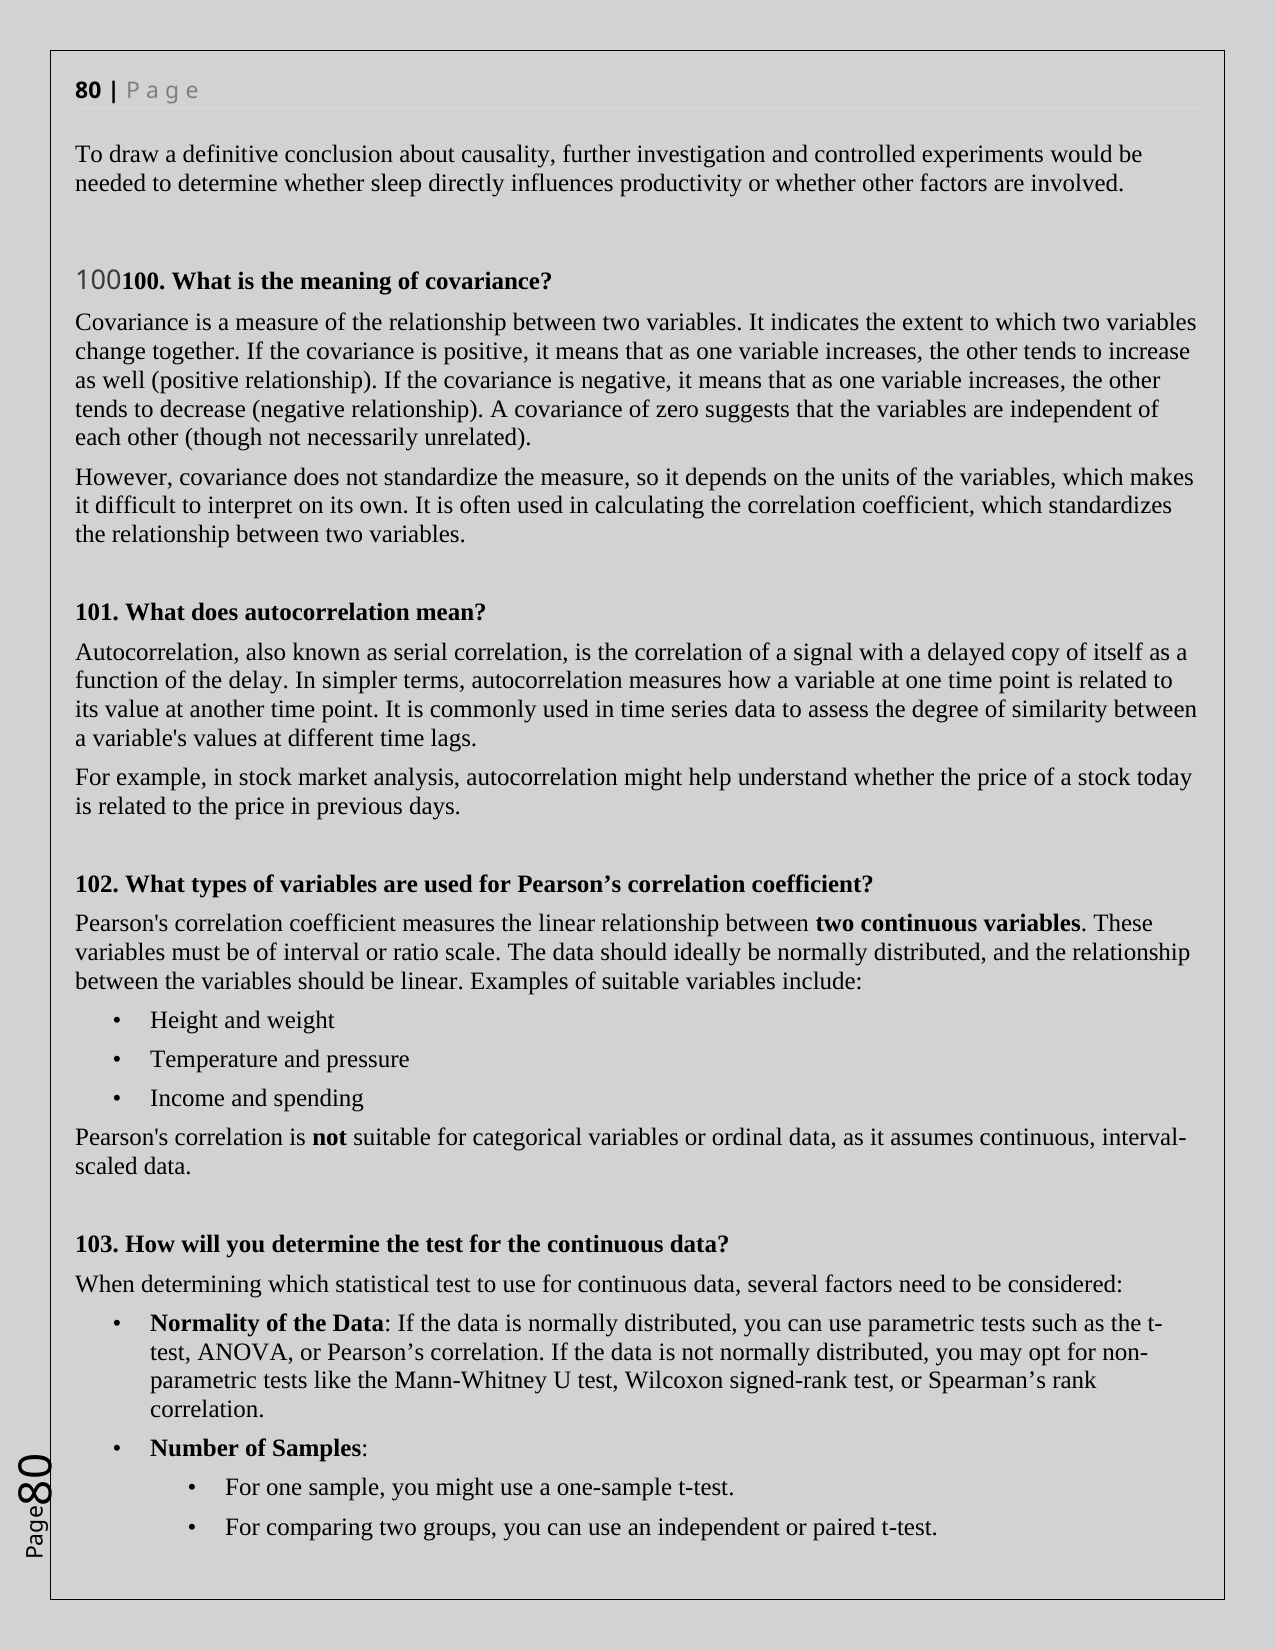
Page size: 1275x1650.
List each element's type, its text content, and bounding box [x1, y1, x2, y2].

list Temperature and pressure [112, 1044, 1200, 1073]
text Pearson's correlation is not suitable for categorical variables or ordinal data, as it assumes continuous, interval-scaled data. [75, 1122, 1200, 1180]
text Autocorrelation, also known as serial correlation, is the correlation of a signal with a delayed copy of itself as a function of the delay. In simpler terms, autocorrelation measures how a variable at one time point is related to its value at another time point. It is commonly used in time series data to assess the degree of similarity between a variable's values at different time lags. [75, 637, 1200, 752]
list Normality of the Data: If the data is normally distributed, you can use parametric tests such as the t-test, ANOVA, or Pearson’s correlation. If the data is not normally distributed, you may opt for non-parametric tests like the Mann-Whitney U test, Wilcoxon signed-rank test, or Spearman’s rank correlation. [112, 1308, 1200, 1423]
text To draw a definitive conclusion about causality, further investigation and controlled experiments would be needed to determine whether sleep directly influences productivity or whether other factors are involved. [75, 139, 1200, 197]
text For example, in stock market analysis, autocorrelation might help understand whether the price of a stock today is related to the price in previous days. [75, 762, 1200, 819]
text When determining which statistical test to use for continuous data, several factors need to be considered: [75, 1269, 1200, 1297]
text 101. What does autocorrelation mean? [75, 597, 1200, 626]
text 100100. What is the meaning of covariance? [75, 260, 1200, 297]
list Number of Samples: [112, 1433, 1200, 1462]
list Income and spending [112, 1083, 1200, 1112]
text However, covariance does not standardize the measure, so it depends on the units of the variables, which makes it difficult to interpret on its own. It is often used in calculating the correlation coefficient, which standardizes the relationship between two variables. [75, 462, 1200, 548]
text Covariance is a measure of the relationship between two variables. It indicates the extent to which two variables change together. If the covariance is positive, it means that as one variable increases, the other tends to increase as well (positive relationship). If the covariance is negative, it means that as one variable increases, the other tends to decrease (negative relationship). A covariance of zero suggests that the variables are independent of each other (though not necessarily unrelated). [75, 307, 1200, 451]
list For comparing two groups, you can use an independent or paired t-test. [187, 1512, 1200, 1540]
text 102. What types of variables are used for Pearson’s correlation coefficient? [75, 869, 1200, 898]
text Pearson's correlation coefficient measures the linear relationship between two continuous variables. These variables must be of interval or ratio scale. The data should ideally be normally distributed, and the relationship between the variables should be linear. Examples of suitable variables include: [75, 908, 1200, 994]
list For one sample, you might use a one-sample t-test. [187, 1472, 1200, 1501]
text 103. How will you determine the test for the continuous data? [75, 1229, 1200, 1258]
list Height and weight [112, 1005, 1200, 1034]
